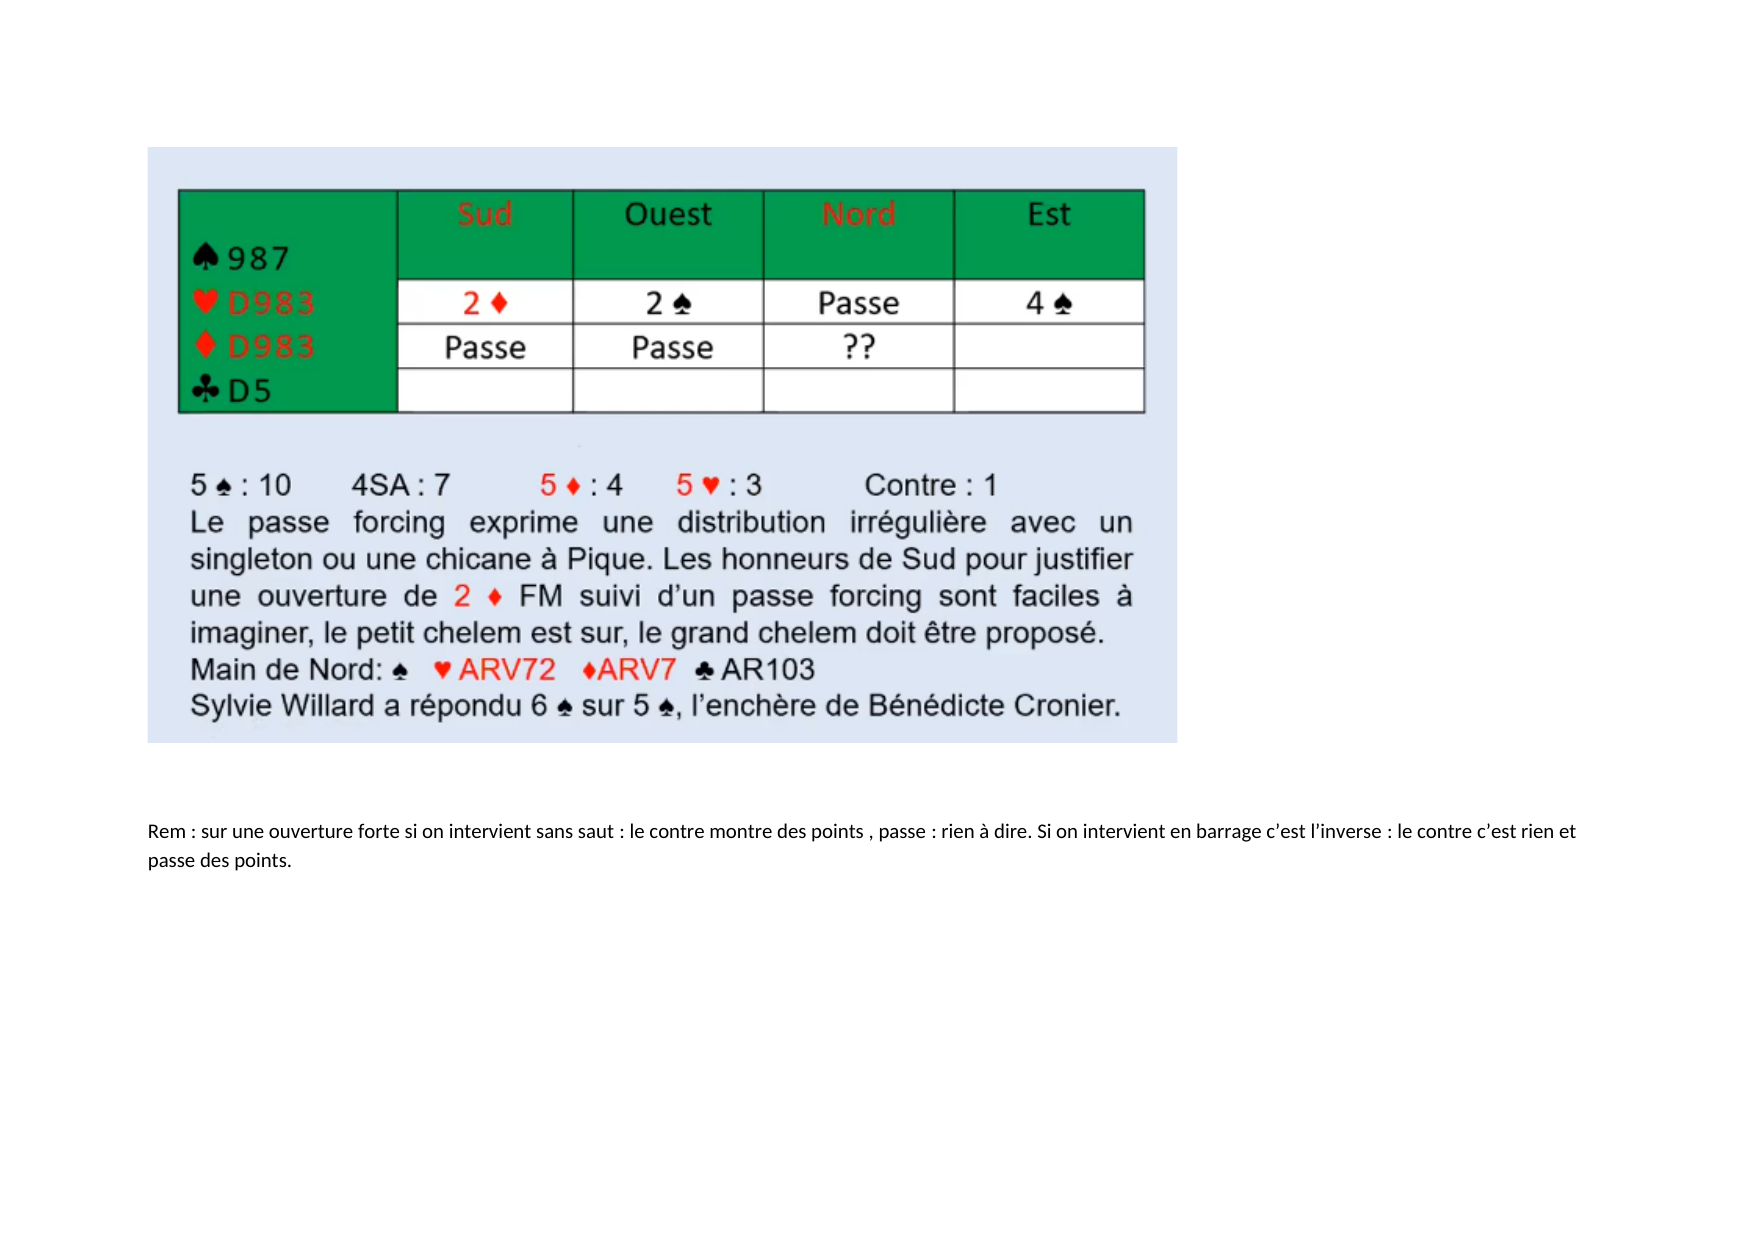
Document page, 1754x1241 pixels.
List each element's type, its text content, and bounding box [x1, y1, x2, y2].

picture [147, 147, 1178, 743]
text Rem : sur une ouverture forte si on intervient sans saut : le contre montre des points , passe : rien à dire. Si on intervient en barrage c’est l’inverse : le contre c’est rien et passe des points. [148, 818, 1606, 872]
